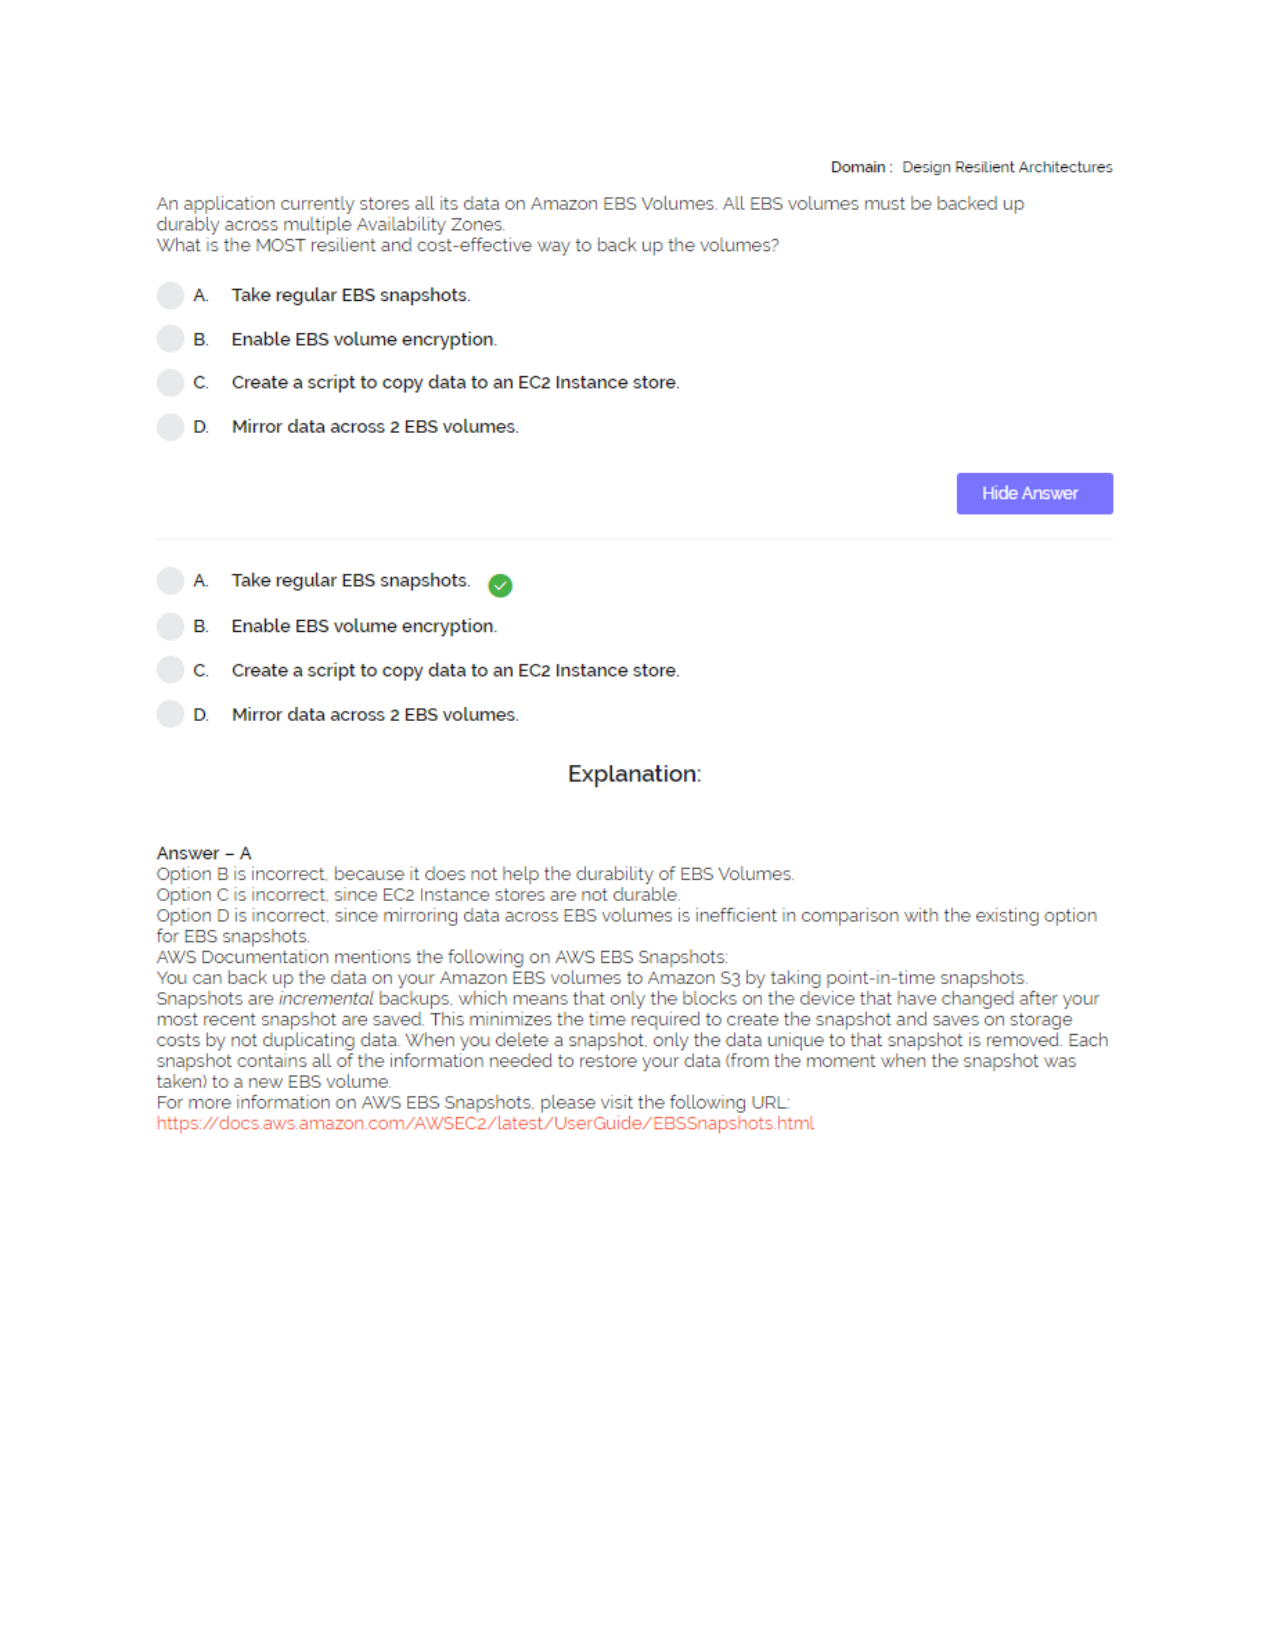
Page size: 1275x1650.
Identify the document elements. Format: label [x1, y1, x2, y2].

picture [150, 150, 1125, 1142]
